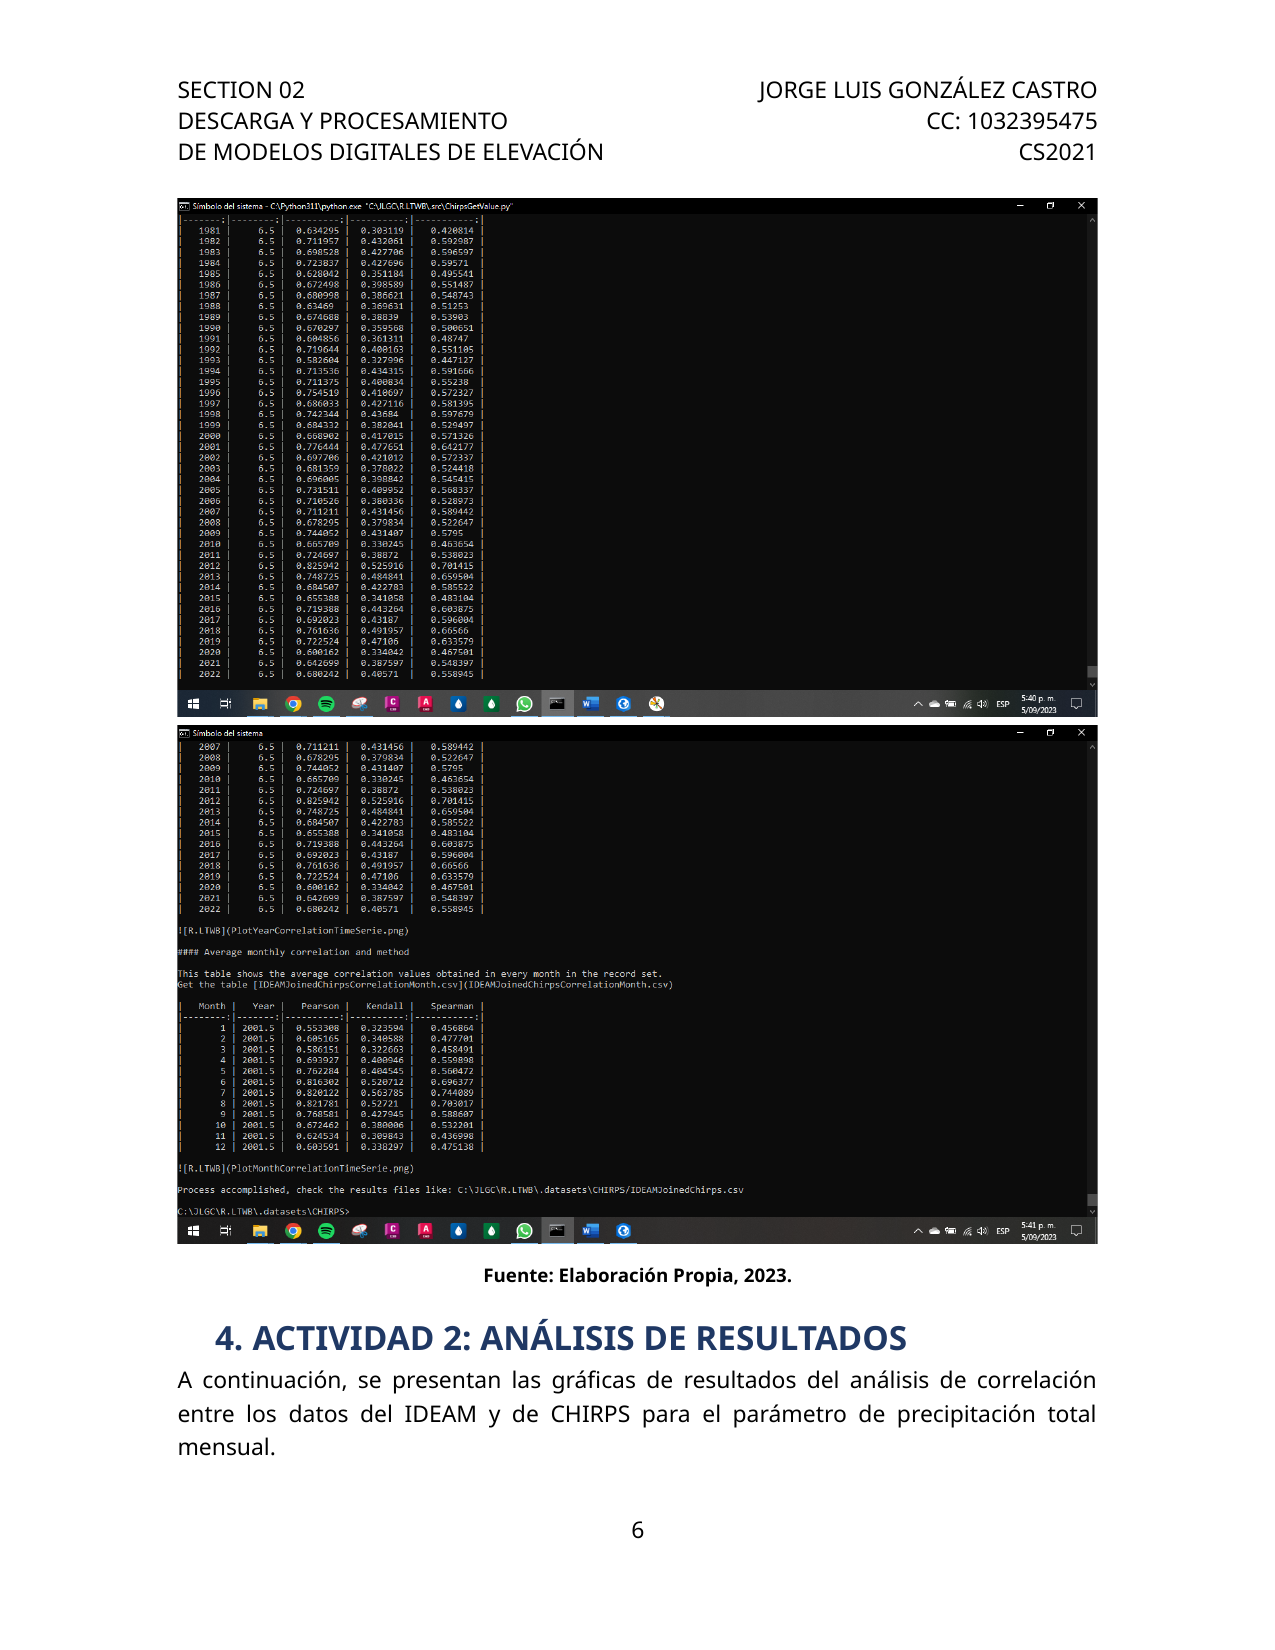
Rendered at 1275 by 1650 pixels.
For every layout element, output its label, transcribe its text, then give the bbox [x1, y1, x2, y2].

picture [177, 725, 1098, 1244]
text A continuación, se presentan las gráficas de resultados del análisis de correlación entre los datos del IDEAM y de CHIRPS para el parámetro de precipitación total mensual. [177, 1364, 1098, 1463]
text Fuente: Elaboración Propia, 2023. [177, 1262, 1098, 1288]
subtitle Actividad 2: análisis de resultados [215, 1315, 1098, 1360]
picture [177, 198, 1098, 717]
